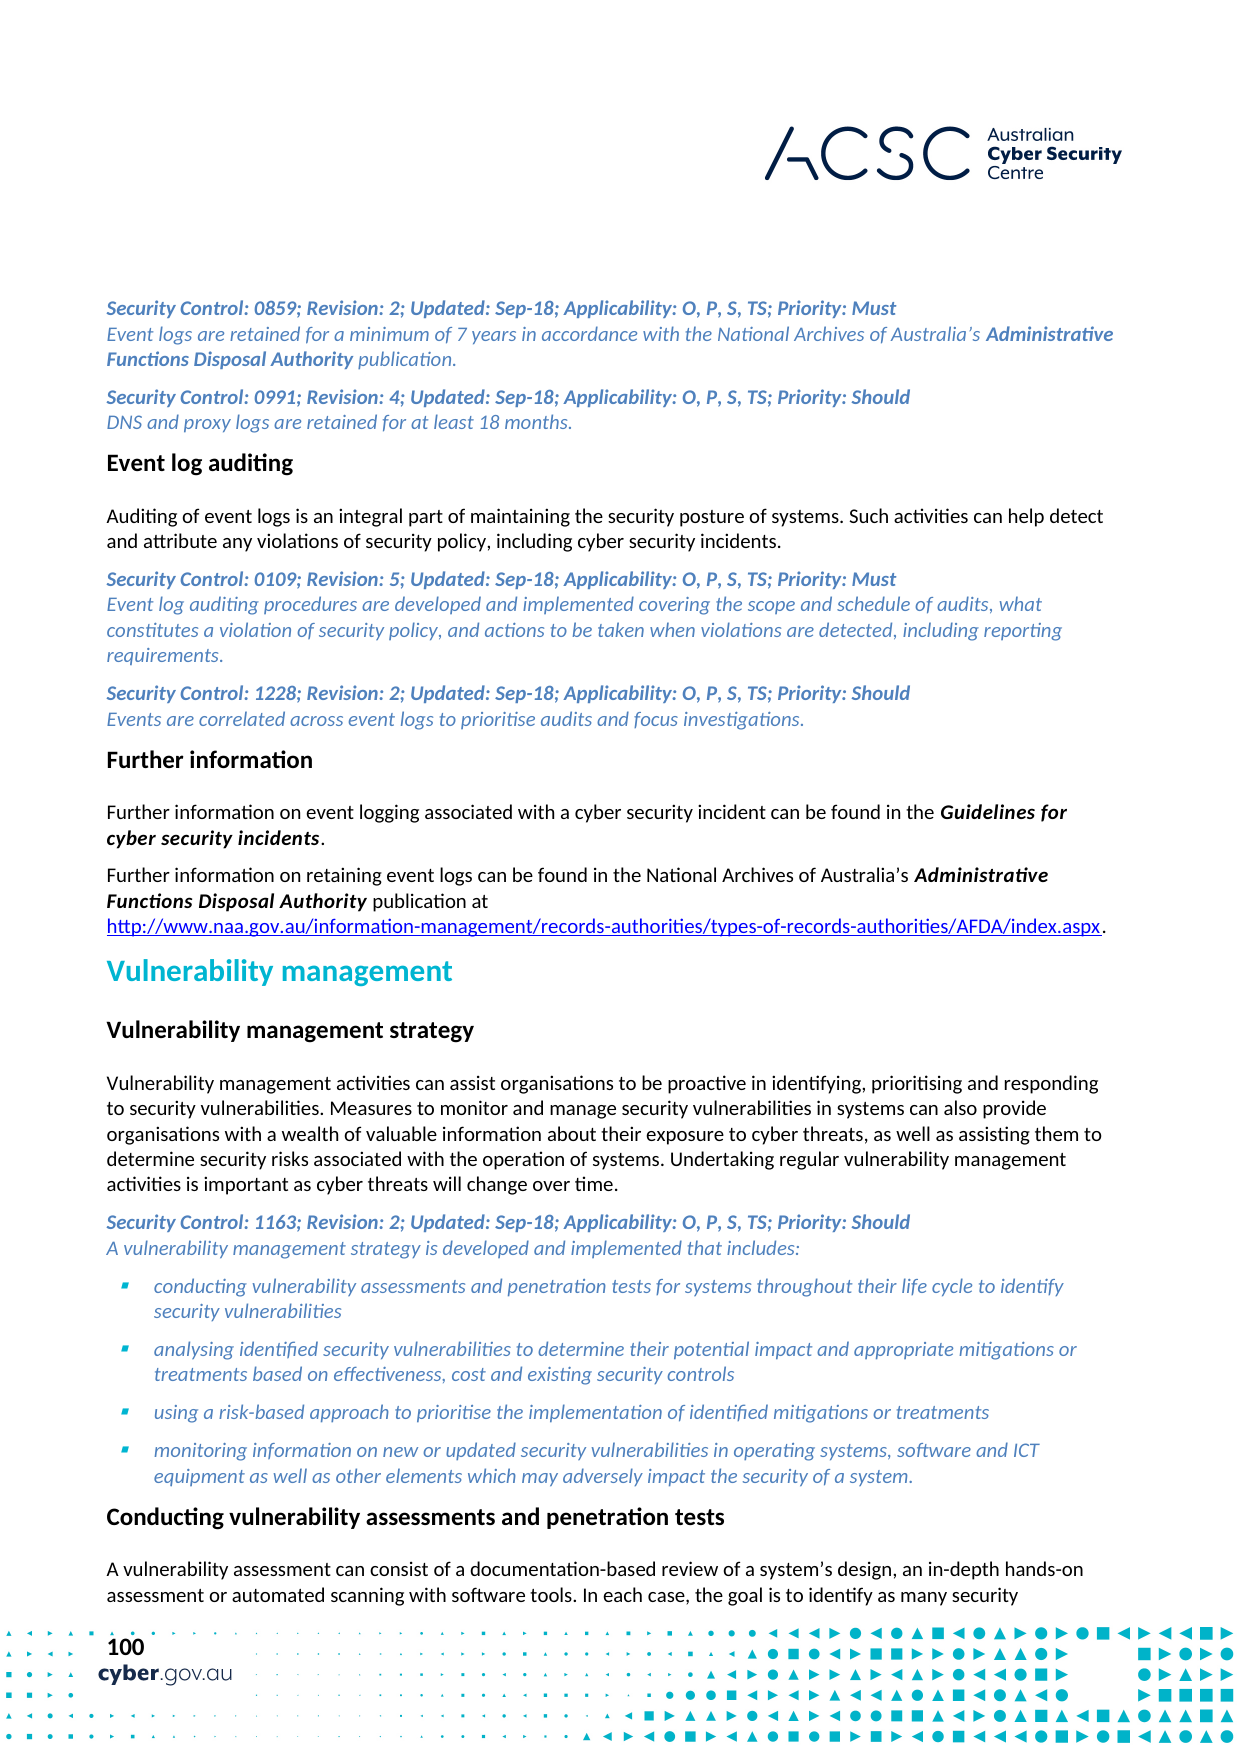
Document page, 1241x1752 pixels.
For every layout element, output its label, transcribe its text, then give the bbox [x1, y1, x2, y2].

text Security Control: 0991; Revision: 4; Updated: Sep-18; Applicability: O, P, S, TS; Priority: Should DNS and proxy logs are retained for at least 18 months. [106, 384, 1122, 435]
text Further information on event logging associated with a cyber security incident can be found in the Guidelines for cyber security incidents. [106, 799, 1122, 850]
text conducting vulnerability assessments and penetration tests for systems throughout their life cycle to identify security vulnerabilities [118, 1273, 1122, 1324]
picture [0, 1624, 1237, 1747]
subtitle Vulnerability management strategy [106, 1014, 1122, 1045]
subtitle Conducting vulnerability assessments and penetration tests [106, 1501, 1122, 1531]
text analysing identified security vulnerabilities to determine their potential impact and appropriate mitigations or treatments based on effectiveness, cost and existing security controls [118, 1336, 1122, 1387]
text Security Control: 1163; Revision: 2; Updated: Sep-18; Applicability: O, P, S, TS; Priority: Should A vulnerability management strategy is developed and implemented that includes: [106, 1209, 1122, 1260]
text Further information on retaining event logs can be found in the National Archives of Australia’s Administrative Functions Disposal Authority publication at http://www.naa.gov.au/information-management/records-authorities/types-of-records-authorities/AFDA/index.aspx. [106, 863, 1122, 939]
text Security Control: 0109; Revision: 5; Updated: Sep-18; Applicability: O, P, S, TS; Priority: Must Event log auditing procedures are developed and implemented covering the scope and schedule of audits, what constitutes a violation of security policy, and actions to be taken when violations are detected, including reporting requirements. [106, 566, 1122, 668]
subtitle Further information [106, 744, 1122, 774]
text Auditing of event logs is an integral part of maintaining the security posture of systems. Such activities can help detect and attribute any violations of security policy, including cyber security incidents. [106, 503, 1122, 554]
subtitle Vulnerability management [106, 951, 1122, 989]
text monitoring information on new or updated security vulnerabilities in operating systems, software and ICT equipment as well as other elements which may adversely impact the security of a system. [118, 1437, 1122, 1488]
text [106, 1556, 1122, 1607]
subtitle Event log auditing [106, 447, 1122, 478]
text using a risk-based approach to prioritise the implementation of identified mitigations or treatments [118, 1399, 1122, 1425]
text Security Control: 1228; Revision: 2; Updated: Sep-18; Applicability: O, P, S, TS; Priority: Should Events are correlated across event logs to prioritise audits and focus investigations. [106, 680, 1122, 731]
picture [0, 0, 1240, 317]
text Vulnerability management activities can assist organisations to be proactive in identifying, prioritising and responding to security vulnerabilities. Measures to monitor and manage security vulnerabilities in systems can also provide organisations with a wealth of valuable information about their exposure to cyber threats, as well as assisting them to determine security risks associated with the operation of systems. Undertaking regular vulnerability management activities is important as cyber threats will change over time. [106, 1070, 1122, 1197]
text Security Control: 0859; Revision: 2; Updated: Sep-18; Applicability: O, P, S, TS; Priority: Must Event logs are retained for a minimum of 7 years in accordance with the National Archives of Australia’s Administrative Functions Disposal Authority publication. [106, 295, 1122, 372]
